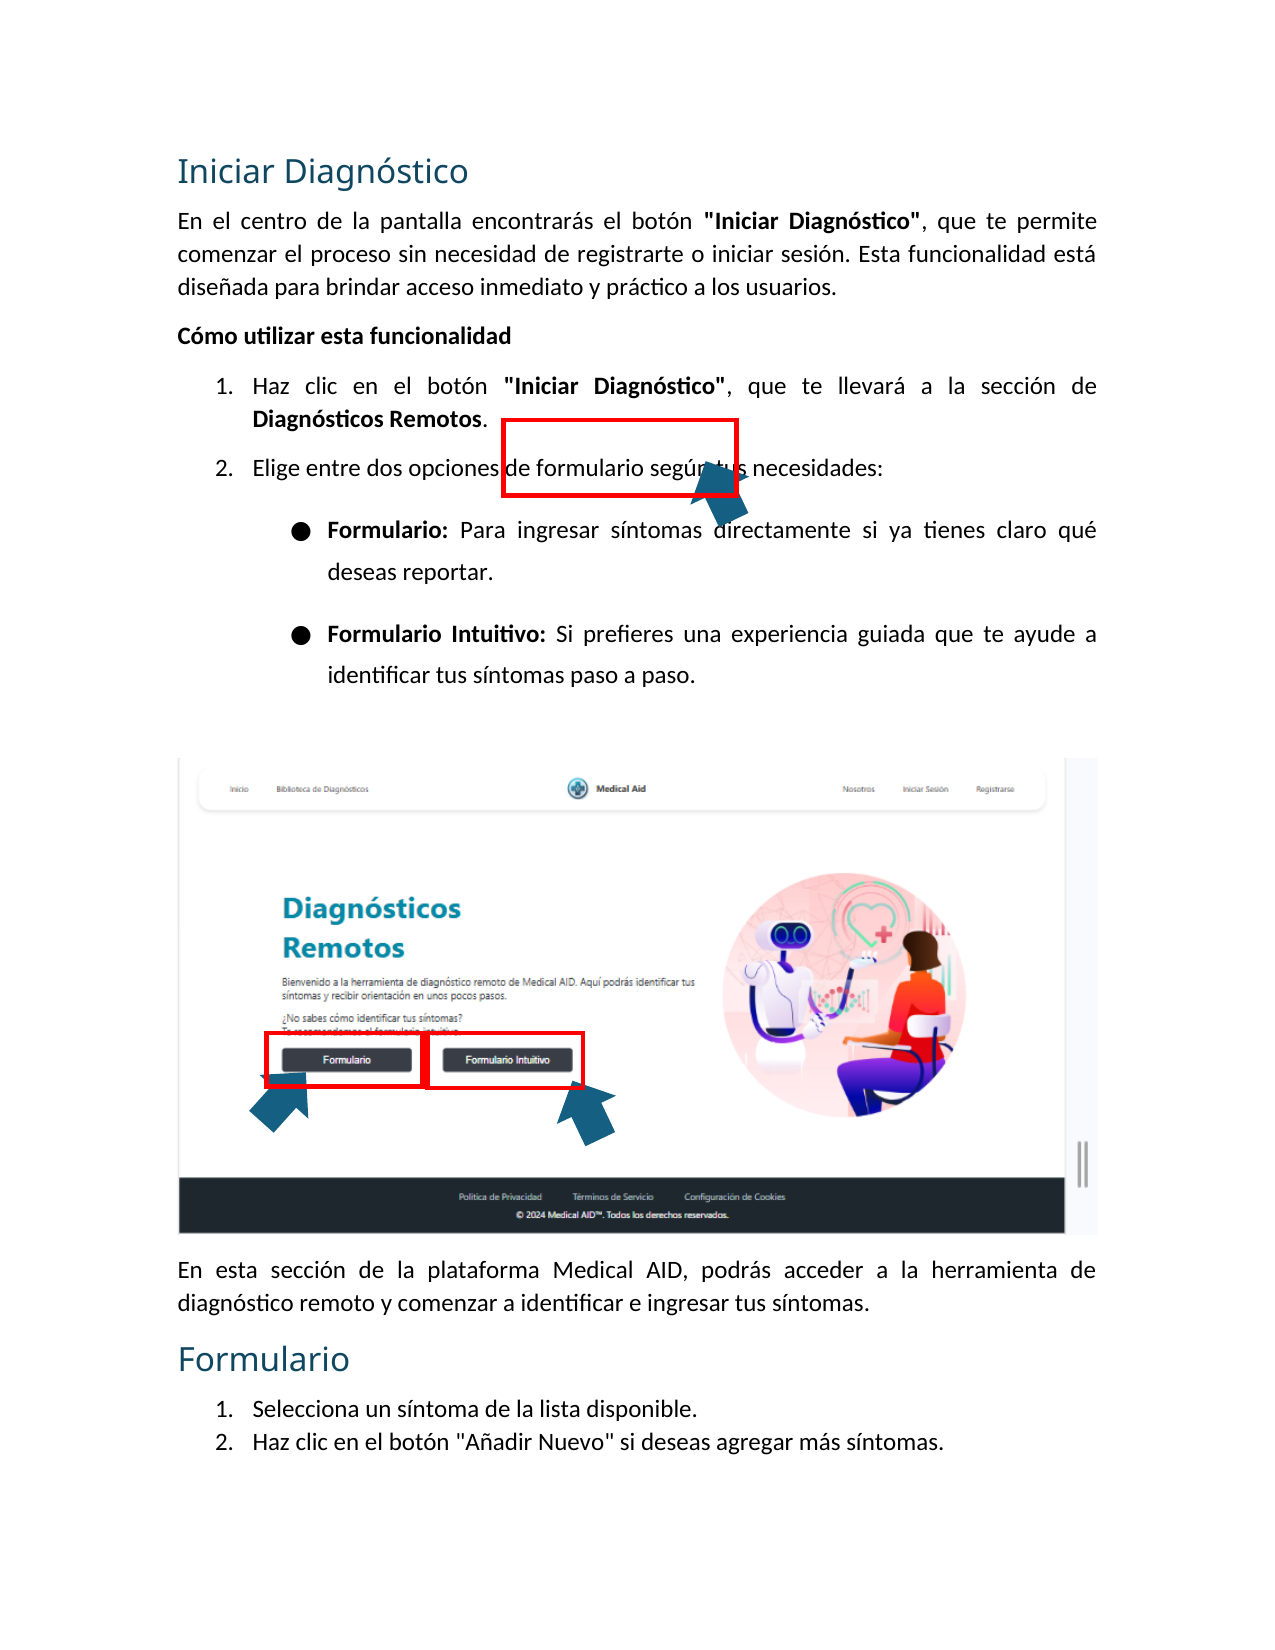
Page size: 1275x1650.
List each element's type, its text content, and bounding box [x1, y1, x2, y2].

list Haz clic en el botón "Iniciar Diagnóstico", que te llevará a la sección de Diagnósticos Remotos. [215, 370, 1098, 433]
list Formulario Intuitivo: Si prefieres una experiencia guiada que te ayude a identificar tus síntomas paso a paso. [290, 605, 1098, 689]
list Elige entre dos opciones de formulario según tus necesidades: [739, 452, 1098, 483]
subtitle Iniciar Diagnóstico [177, 148, 1098, 193]
picture [177, 758, 1098, 1235]
text En el centro de la pantalla encontrarás el botón "Iniciar Diagnóstico", que te permite comenzar el proceso sin necesidad de registrarte o iniciar sesión. Esta funcionalidad está diseñada para brindar acceso inmediato y práctico a los usuarios. [177, 205, 1098, 301]
list Haz clic en el botón "Añadir Nuevo" si deseas agregar más síntomas. [215, 1426, 1098, 1457]
list Selecciona un síntoma de la lista disponible. [215, 1393, 1098, 1424]
text Cómo utilizar esta funcionalidad [177, 320, 1098, 351]
text En esta sección de la plataforma Medical AID, podrás acceder a la herramienta de diagnóstico remoto y comenzar a identificar e ingresar tus síntomas. [177, 1254, 1098, 1317]
list Formulario: Para ingresar síntomas directamente si ya tienes claro qué deseas reportar. [290, 502, 1098, 586]
subtitle Formulario [177, 1336, 1098, 1382]
list Elige entre dos opciones de formulario según tus necesidades: [506, 452, 734, 483]
list Elige entre dos opciones de formulario según tus necesidades: [215, 452, 501, 483]
